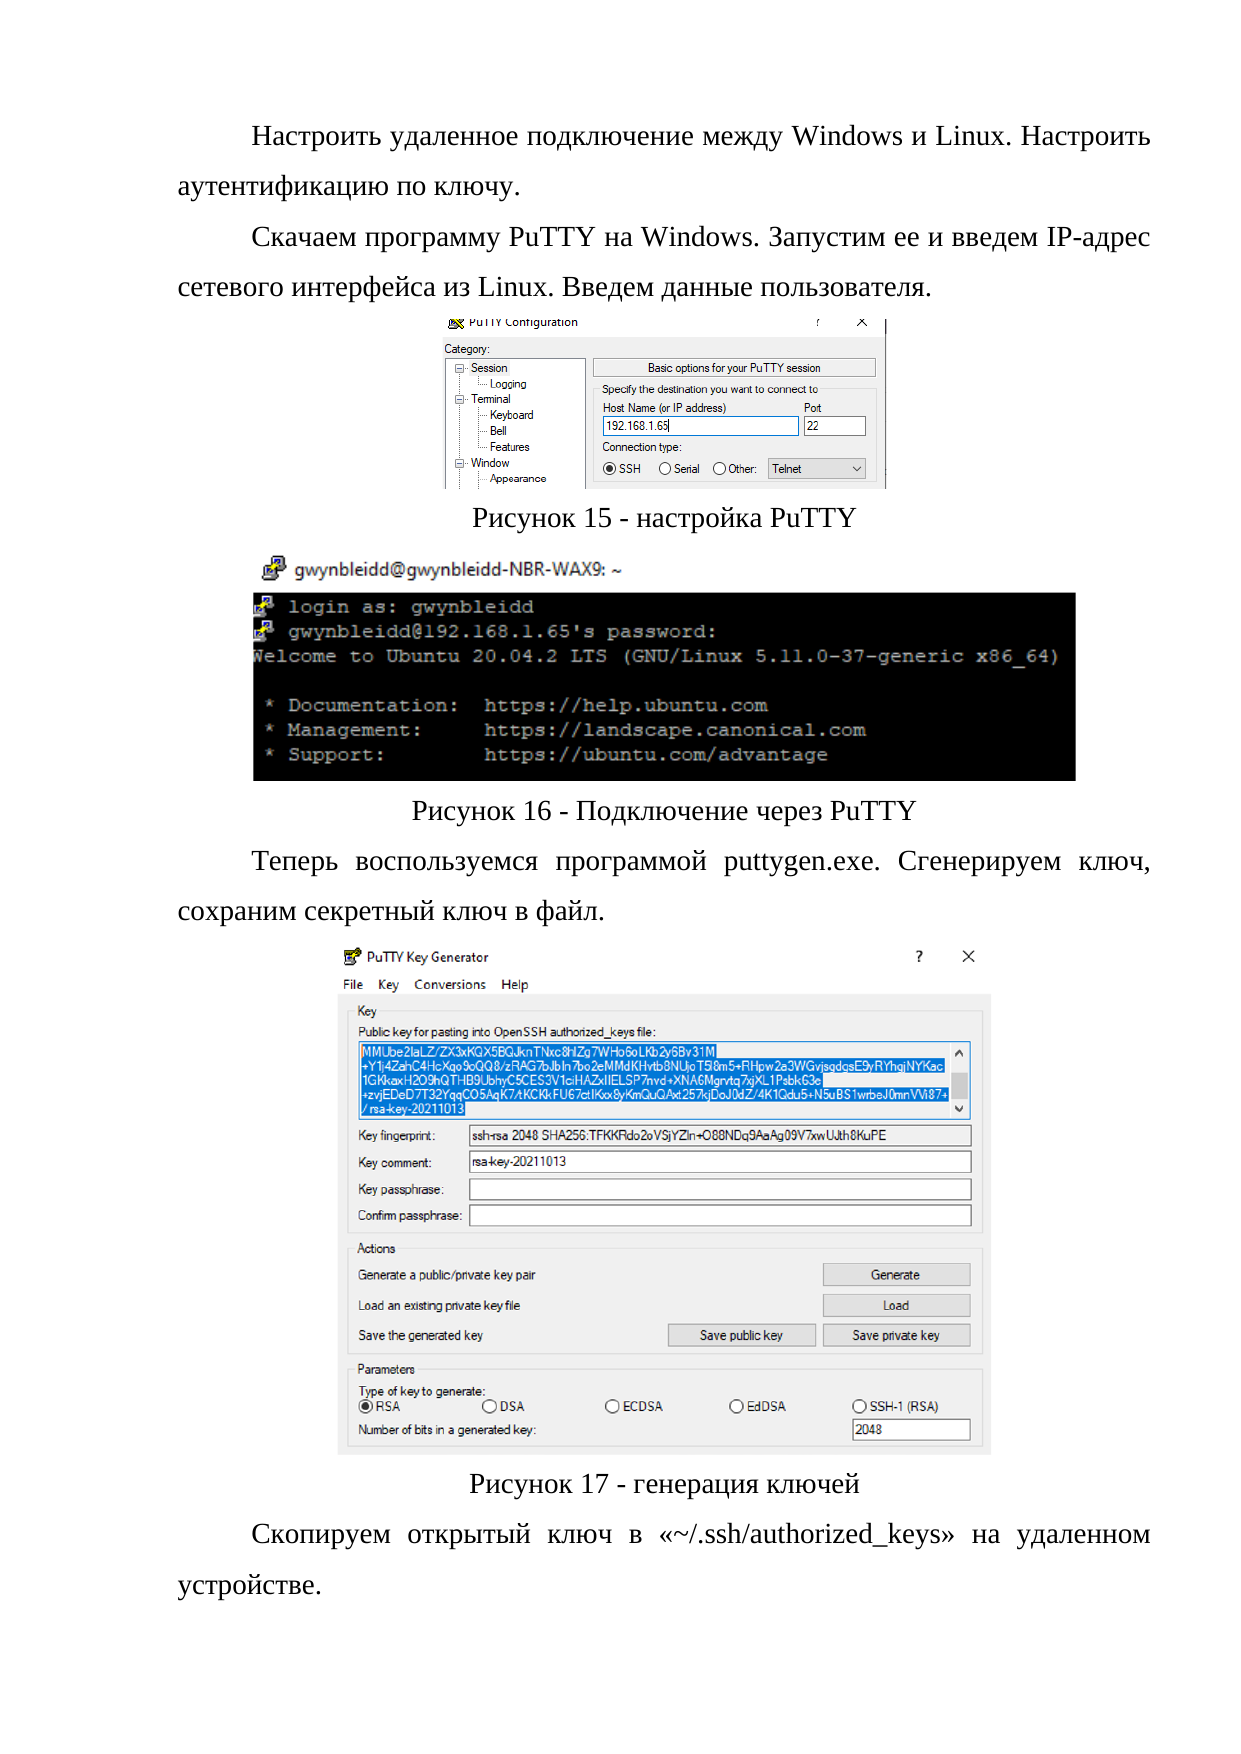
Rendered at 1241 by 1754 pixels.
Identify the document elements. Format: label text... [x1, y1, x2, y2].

picture [442, 319, 887, 489]
text Настроить удаленное подключение между Windows и Linux. Настроить аутентификацию по ключу. [177, 118, 1152, 202]
picture [337, 943, 992, 1455]
text Рисунок 17 - генерация ключей [177, 1466, 1152, 1500]
text Рисунок 15 - настройка PuTTY [177, 501, 1152, 534]
text Скачаем программу PuTTY на Windows. Запустим ее и введем IP-адрес сетевого интерфейса из Linux. Введем данные пользователя. [177, 219, 1152, 303]
text Рисунок 16 - Подключение через PuTTY [177, 793, 1152, 826]
text Теперь воспользуемся программой puttygen.exe. Сгенерируем ключ, сохраним секретный ключ в файл. [177, 843, 1152, 927]
picture [253, 551, 1076, 781]
text Скопируем открытый ключ в «~/.ssh/authorized_keys» на удаленном устройстве. [177, 1517, 1152, 1600]
